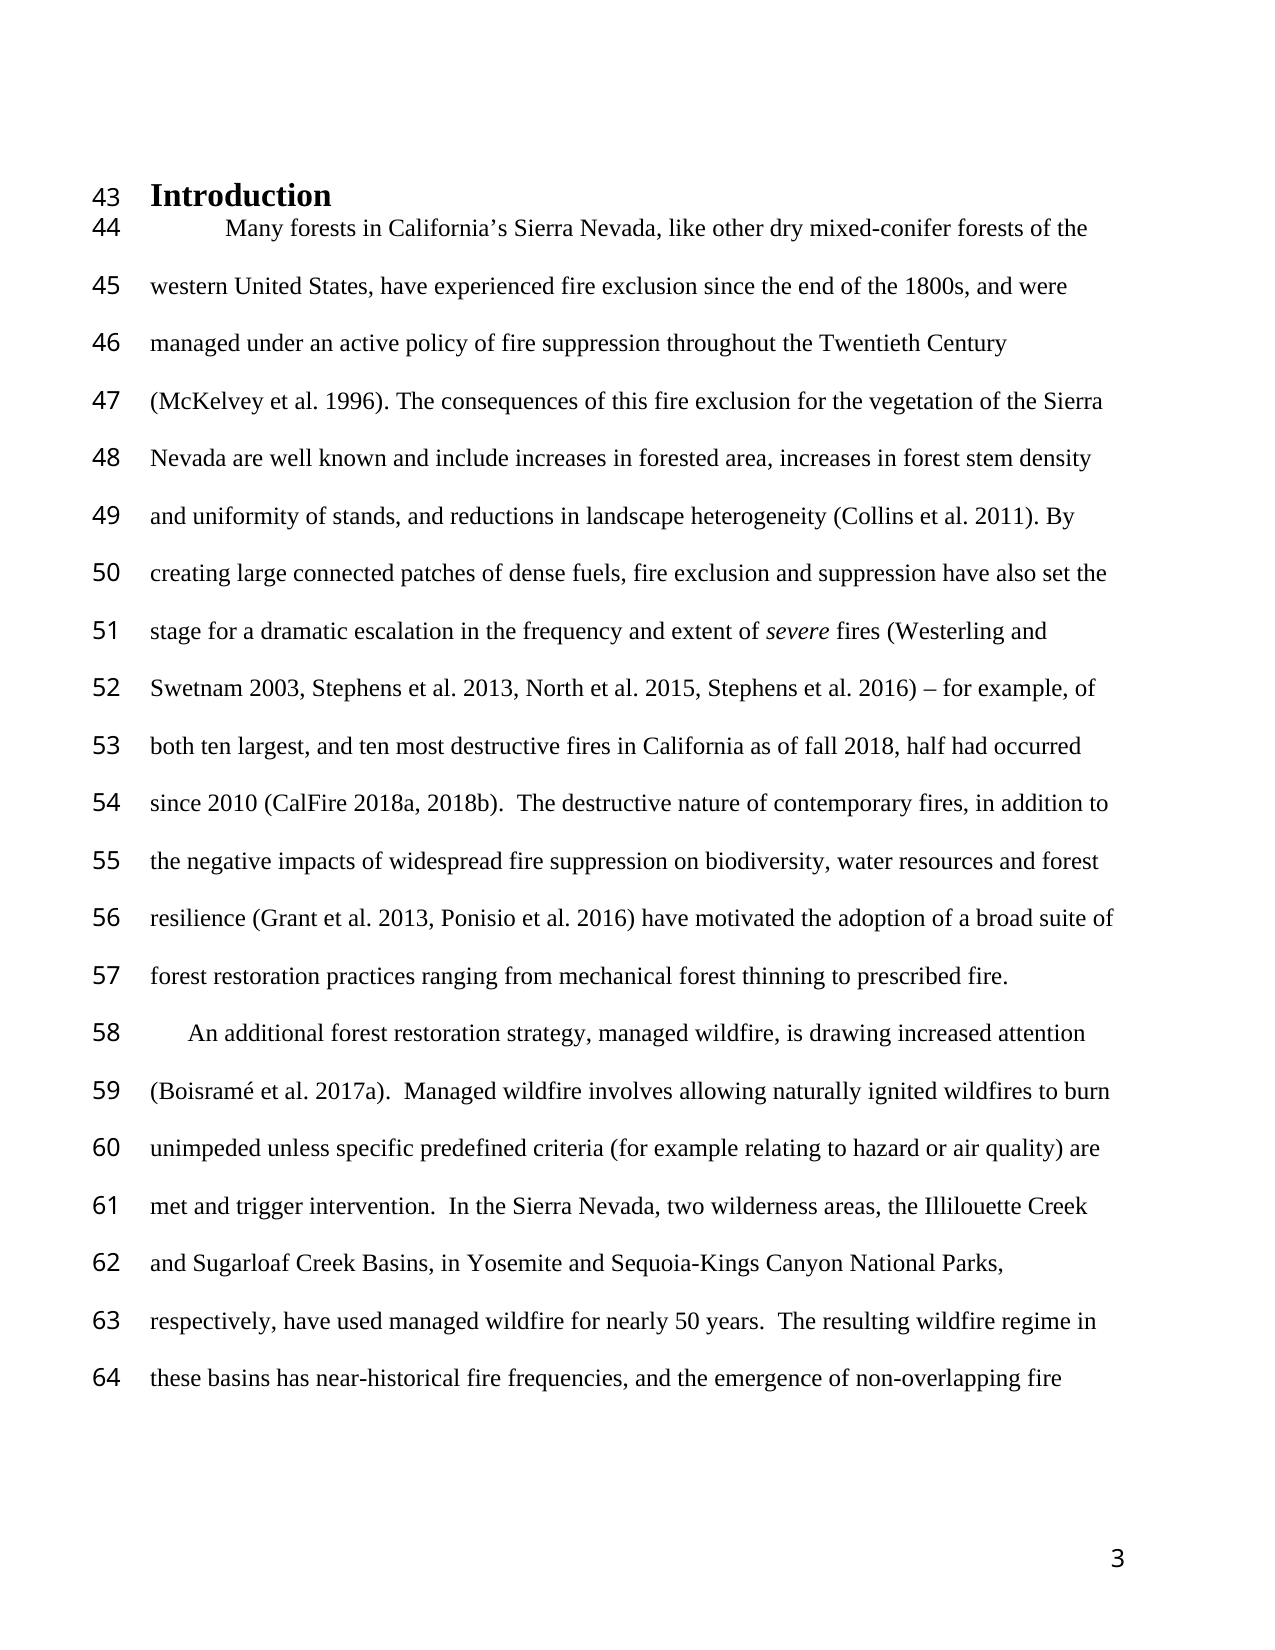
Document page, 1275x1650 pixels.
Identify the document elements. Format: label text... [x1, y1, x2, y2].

subtitle Introduction [150, 175, 1125, 213]
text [150, 1018, 1125, 1392]
text Many forests in California’s Sierra Nevada, like other dry mixed-conifer forests of the western United States, have experienced fire exclusion since the end of the 1800s, and were managed under an active policy of fire suppression throughout the Twentieth Century (McKelvey et al. 1996). The consequences of this fire exclusion for the vegetation of the Sierra Nevada are well known and include increases in forested area, increases in forest stem density and uniformity of stands, and reductions in landscape heterogeneity (Collins et al. 2011). By creating large connected patches of dense fuels, fire exclusion and suppression have also set the stage for a dramatic escalation in the frequency and extent of severe fires (Westerling and Swetnam 2003, Stephens et al. 2013, North et al. 2015, Stephens et al. 2016) – for example, of both ten largest, and ten most destructive fires in California as of fall 2018, half had occurred since 2010 (CalFire 2018a, 2018b). The destructive nature of contemporary fires, in addition to the negative impacts of widespread fire suppression on biodiversity, water resources and forest resilience (Grant et al. 2013, Ponisio et al. 2016) have motivated the adoption of a broad suite of forest restoration practices ranging from mechanical forest thinning to prescribed fire. [150, 213, 1125, 989]
